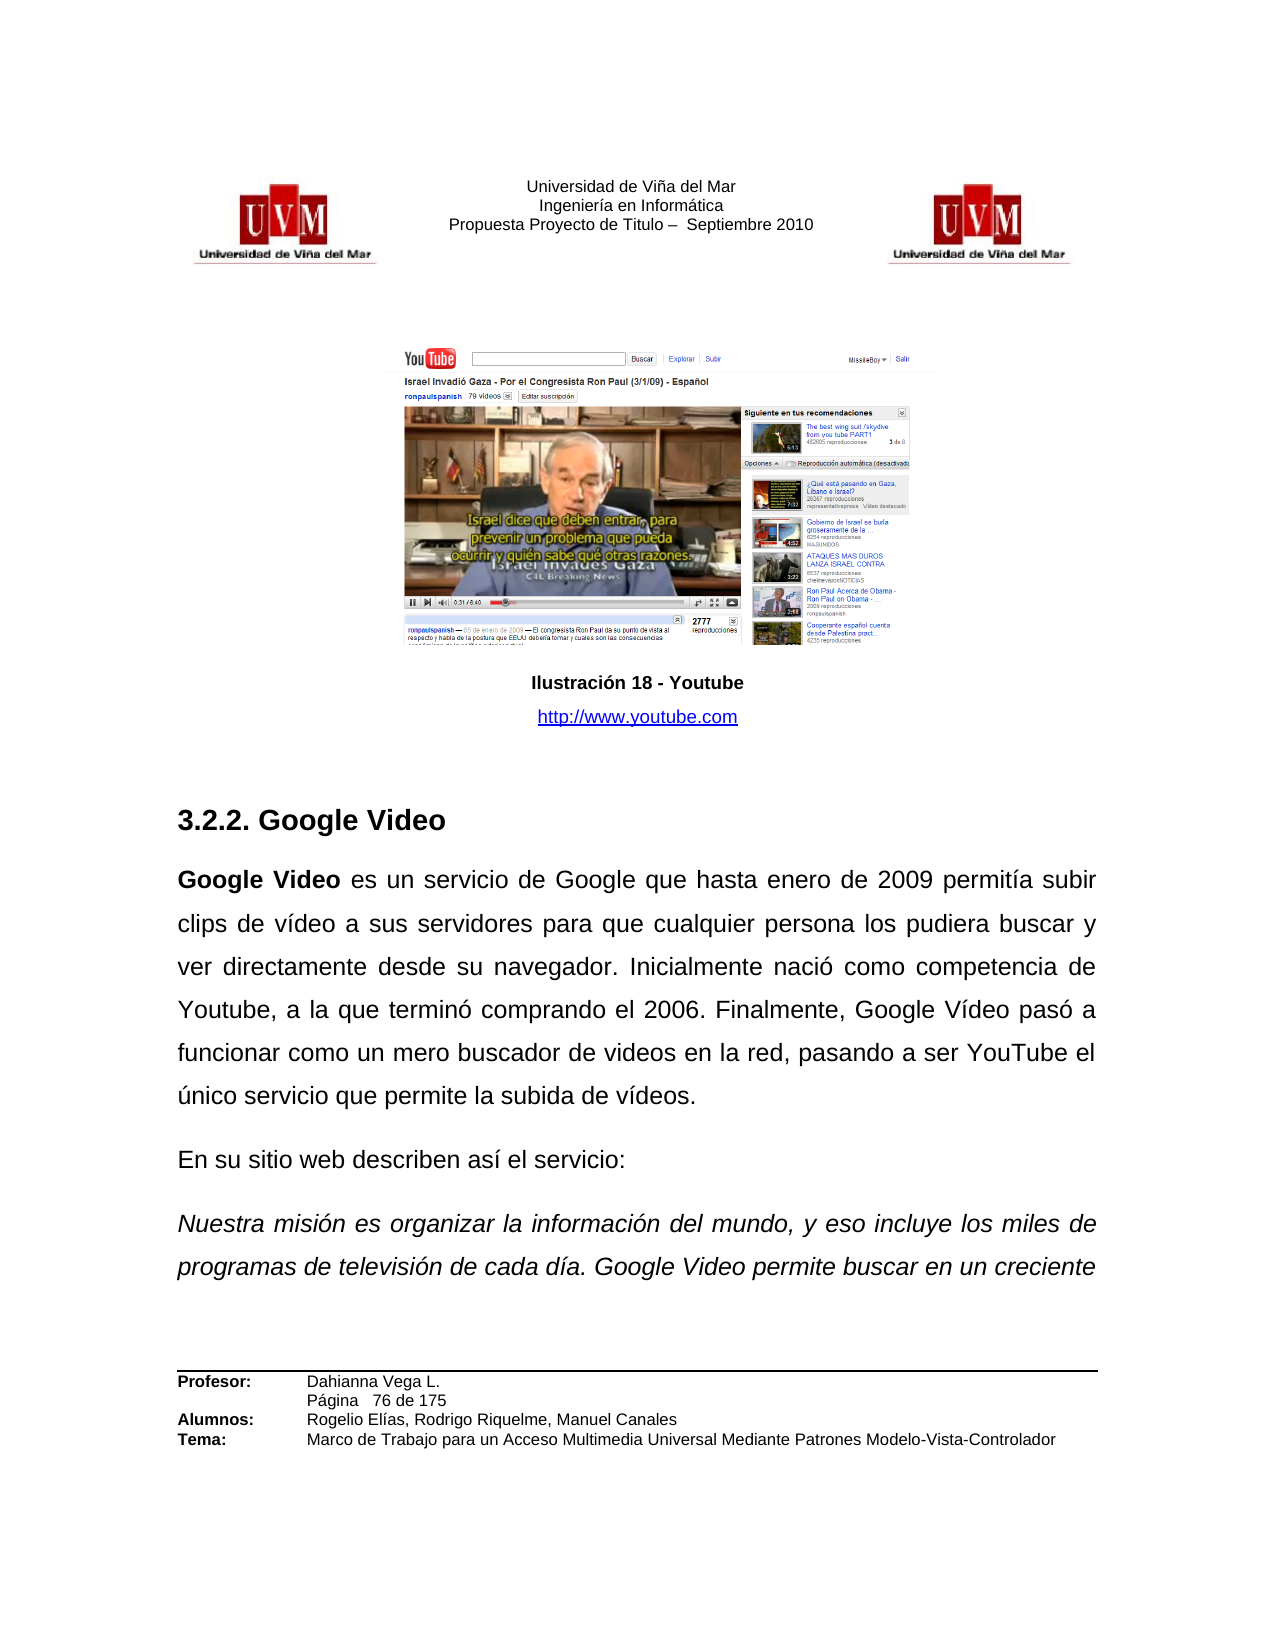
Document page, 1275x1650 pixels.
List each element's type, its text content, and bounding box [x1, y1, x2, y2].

text Google Video es un servicio de Google que hasta enero de 2009 permitía subir clips de vídeo a sus servidores para que cualquier persona los pudiera buscar y ver directamente desde su navegador. Inicialmente nació como competencia de Youtube, a la que terminó comprando el 2006. Finalmente, Google Vídeo pasó a funcionar como un mero buscador de videos en la red, pasando a ser YouTube el único servicio que permite la subida de vídeos. [177, 865, 1098, 1110]
picture [381, 346, 938, 645]
text En su sitio web describen así el servicio: [177, 1145, 1098, 1174]
text http://www.youtube.com [177, 706, 1098, 727]
text Ilustración 18 - Youtube [177, 672, 1098, 693]
picture [177, 176, 390, 267]
subtitle 3.2.2. Google Video [177, 803, 1098, 836]
picture [871, 176, 1084, 267]
